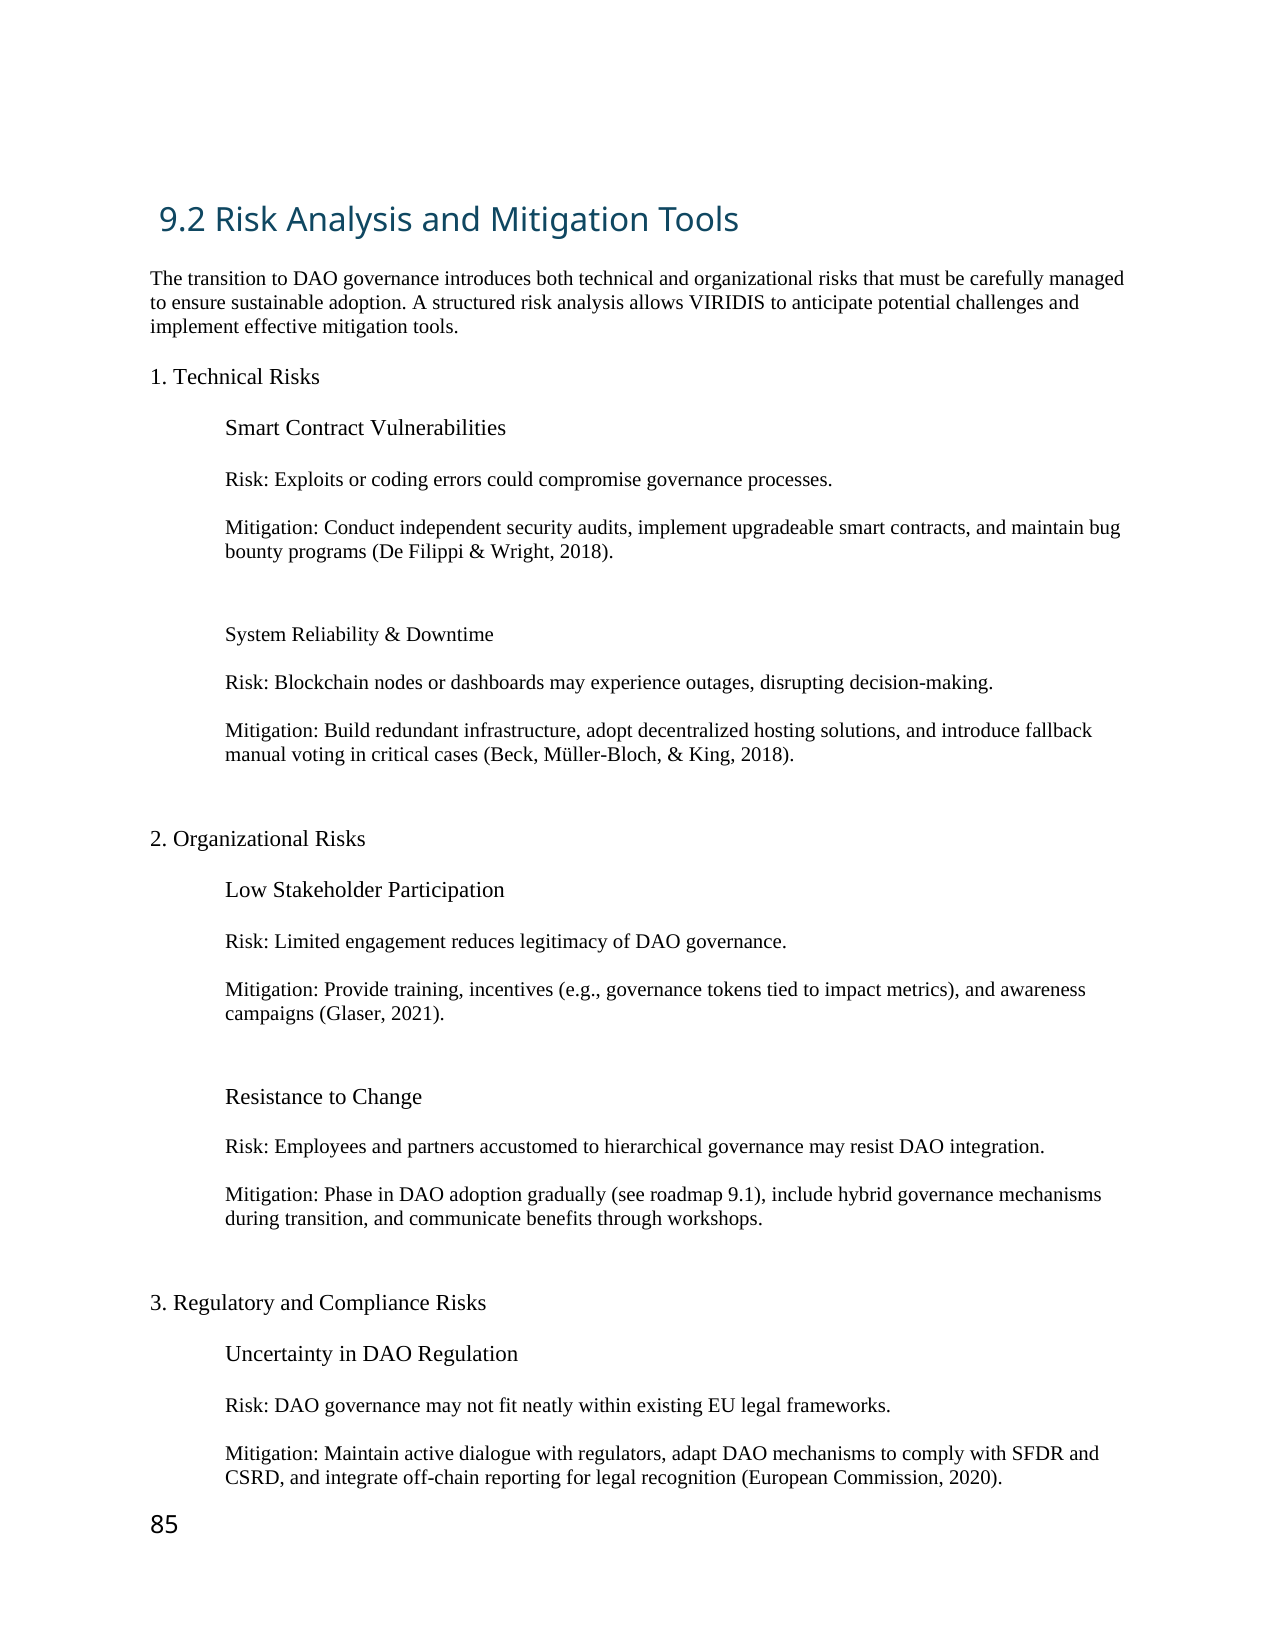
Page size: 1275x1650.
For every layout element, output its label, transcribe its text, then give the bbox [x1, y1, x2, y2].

subtitle 9.2 Risk Analysis and Mitigation Tools [150, 150, 1125, 241]
text Smart Contract Vulnerabilities Risk: Exploits or coding errors could compromise governance processes. Mitigation: Conduct independent security audits, implement upgradeable smart contracts, and maintain bug bounty programs (De Filippi & Wright, 2018). [225, 414, 1125, 621]
text 3. Regulatory and Compliance Risks [150, 1289, 1125, 1315]
text System Reliability & Downtime Risk: Blockchain nodes or dashboards may experience outages, disrupting decision-making. Mitigation: Build redundant infrastructure, adopt decentralized hosting solutions, and introduce fallback manual voting in critical cases (Beck, Müller-Bloch, & King, 2018). [225, 621, 1125, 800]
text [225, 1340, 1125, 1489]
text 1. Technical Risks [150, 363, 1125, 389]
text The transition to DAO governance introduces both technical and organizational risks that must be carefully managed to ensure sustainable adoption. A structured risk analysis allows VIRIDIS to anticipate potential challenges and implement effective mitigation tools. [150, 266, 1125, 338]
text 2. Organizational Risks [150, 825, 1125, 851]
text Resistance to Change Risk: Employees and partners accustomed to hierarchical governance may resist DAO integration. Mitigation: Phase in DAO adoption gradually (see roadmap 9.1), include hybrid governance mechanisms during transition, and communicate benefits through workshops. [225, 1083, 1125, 1264]
text Low Stakeholder Participation Risk: Limited engagement reduces legitimacy of DAO governance. Mitigation: Provide training, incentives (e.g., governance tokens tied to impact metrics), and awareness campaigns (Glaser, 2021). [225, 876, 1125, 1083]
